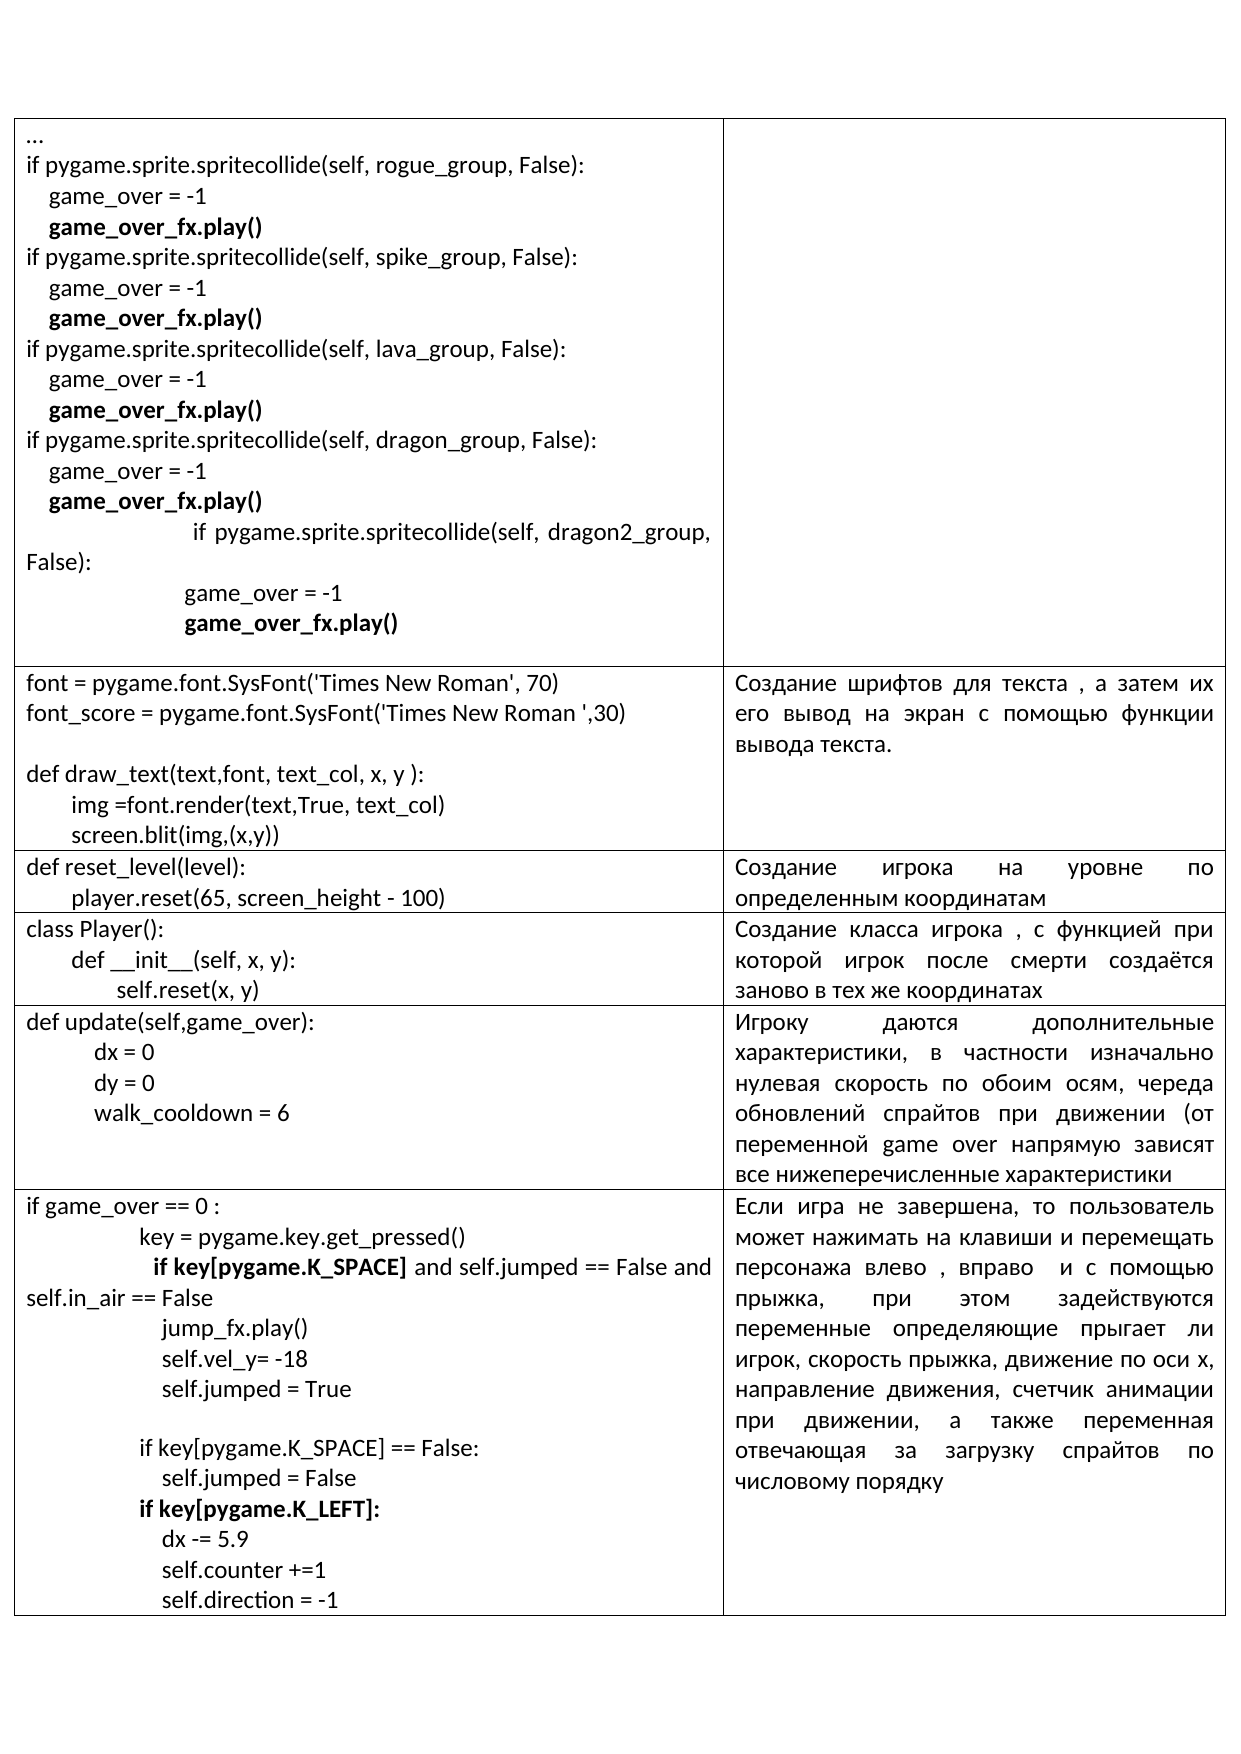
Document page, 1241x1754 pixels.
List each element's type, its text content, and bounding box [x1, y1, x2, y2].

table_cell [724, 119, 1225, 666]
table_cell Создание игрока на уровне по определенным координатам [724, 851, 1225, 912]
table_cell class Player(): def __init__(self, x, y): self.reset(x, y) [15, 913, 723, 1005]
table_cell font = pygame.font.SysFont('Times New Roman', 70) font_score = pygame.font.SysFont('Times New Roman ',30) def draw_text(text,font, text_col, x, y ): img =font.render(text,True, text_col) screen.blit(img,(x,y)) [15, 667, 723, 850]
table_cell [15, 1190, 723, 1615]
table_cell def reset_level(level): player.reset(65, screen_height - 100) [15, 851, 723, 912]
table_cell Игроку даются дополнительные характеристики, в частности изначально нулевая скорость по обоим осям, череда обновлений спрайтов при движении (от переменной game over напрямую зависят все нижеперечисленные характеристики [724, 1006, 1225, 1189]
table_cell Создание класса игрока , с функцией при которой игрок после смерти создаётся заново в тех же координатах [724, 913, 1225, 1005]
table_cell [15, 119, 723, 666]
table_cell Создание шрифтов для текста , а затем их его вывод на экран с помощью функции вывода текста. [724, 667, 1225, 850]
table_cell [724, 1190, 1225, 1615]
table_cell def update(self,game_over): dx = 0 dy = 0 walk_cooldown = 6 [15, 1006, 723, 1189]
